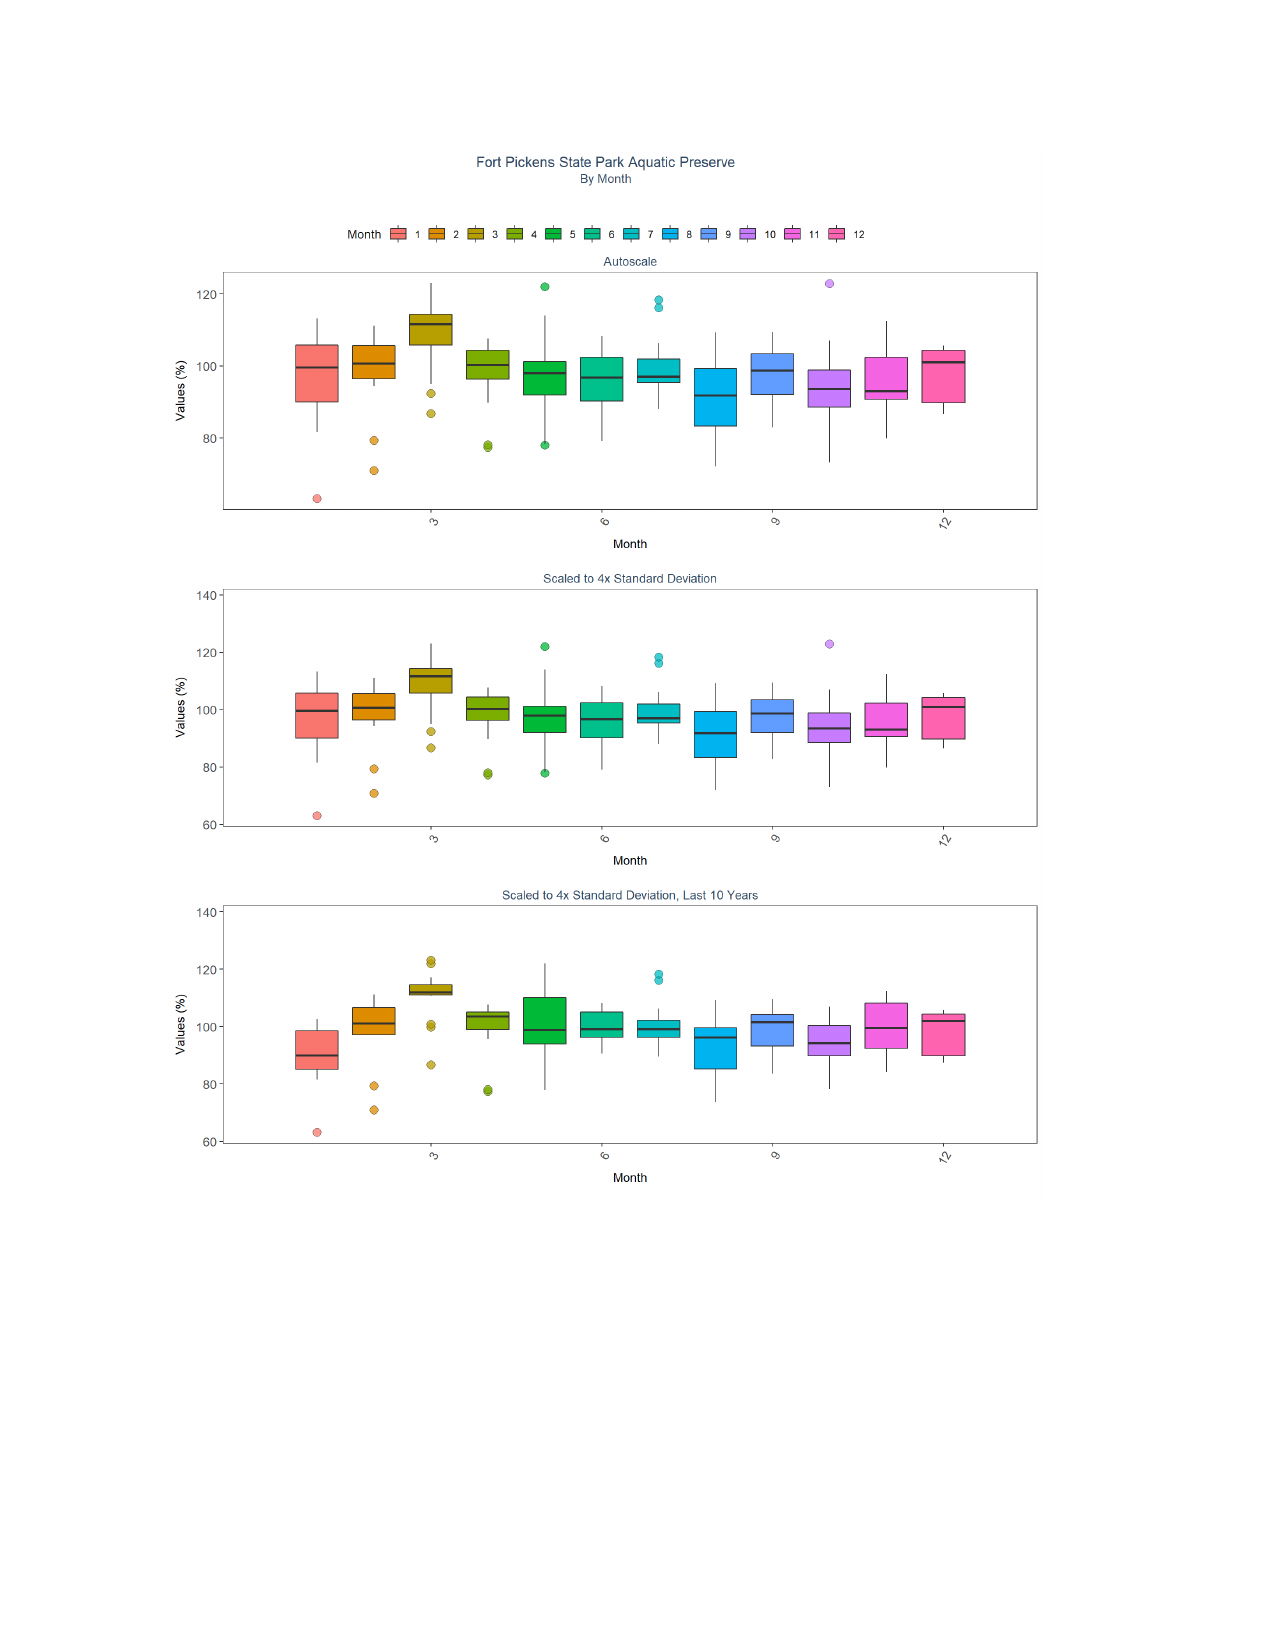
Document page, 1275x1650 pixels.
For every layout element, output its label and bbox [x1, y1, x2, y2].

picture [168, 150, 1044, 1200]
